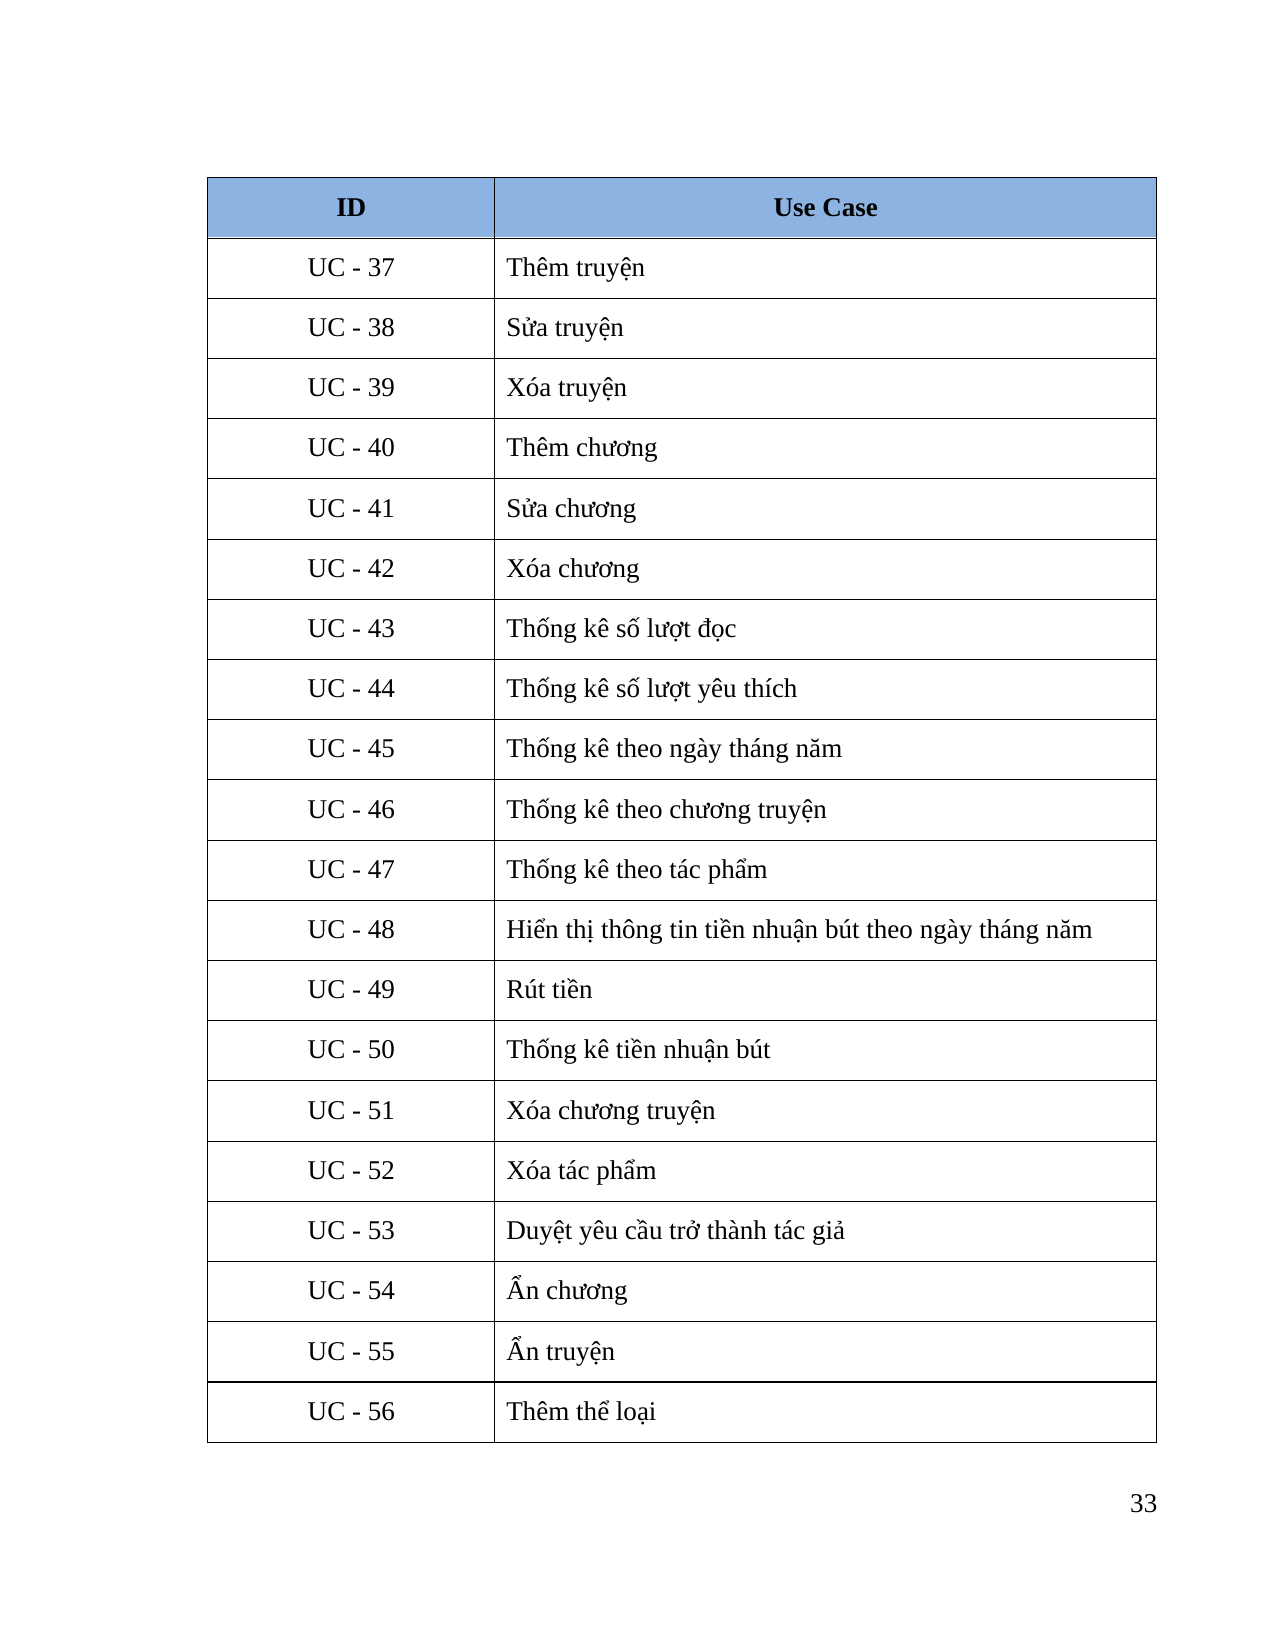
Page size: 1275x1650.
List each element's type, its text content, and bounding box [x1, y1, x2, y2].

table_cell Thống kê theo tác phẩm [495, 841, 1156, 900]
table_cell Thống kê theo chương truyện [495, 780, 1156, 839]
table_cell Xóa chương [495, 540, 1156, 599]
table_header Use Case [495, 178, 1156, 237]
table_cell UC - 38 [208, 299, 494, 358]
table_cell Thêm chương [495, 419, 1156, 478]
table_cell UC - 39 [208, 359, 494, 418]
table_cell Xóa chương truyện [495, 1081, 1156, 1141]
table_cell Thống kê số lượt đọc [495, 600, 1156, 659]
table_cell UC - 51 [208, 1081, 494, 1141]
table_cell UC - 55 [208, 1322, 494, 1381]
table_cell Thống kê số lượt yêu thích [495, 660, 1156, 719]
table_cell Thêm truyện [495, 239, 1156, 298]
table_cell Ẩn truyện [495, 1322, 1156, 1381]
table_cell Thêm thể loại [495, 1383, 1156, 1442]
table_cell UC - 46 [208, 780, 494, 839]
table_cell Xóa tác phẩm [495, 1142, 1156, 1201]
table_cell Xóa truyện [495, 359, 1156, 418]
table_cell UC - 49 [208, 961, 494, 1020]
table_cell UC - 56 [208, 1383, 494, 1442]
table_cell UC - 45 [208, 720, 494, 779]
table_cell Sửa chương [495, 479, 1156, 538]
table_header ID [208, 178, 494, 237]
table_cell UC - 47 [208, 841, 494, 900]
table_cell UC - 54 [208, 1262, 494, 1321]
table_cell UC - 53 [208, 1202, 494, 1261]
table_cell Thống kê theo ngày tháng năm [495, 720, 1156, 779]
table_cell Sửa truyện [495, 299, 1156, 358]
table_cell UC - 48 [208, 901, 494, 960]
table_cell UC - 40 [208, 419, 494, 478]
table_cell UC - 50 [208, 1021, 494, 1080]
table_cell UC - 37 [208, 239, 494, 298]
table_cell UC - 52 [208, 1142, 494, 1201]
table_cell Hiển thị thông tin tiền nhuận bút theo ngày tháng năm [495, 901, 1156, 960]
table_cell Ẩn chương [495, 1262, 1156, 1321]
table_cell Duyệt yêu cầu trở thành tác giả [495, 1202, 1156, 1261]
table_cell UC - 42 [208, 540, 494, 599]
table_cell UC - 44 [208, 660, 494, 719]
table_cell Rút tiền [495, 961, 1156, 1020]
table_cell UC - 43 [208, 600, 494, 659]
table_cell UC - 41 [208, 479, 494, 538]
table_cell Thống kê tiền nhuận bút [495, 1021, 1156, 1080]
